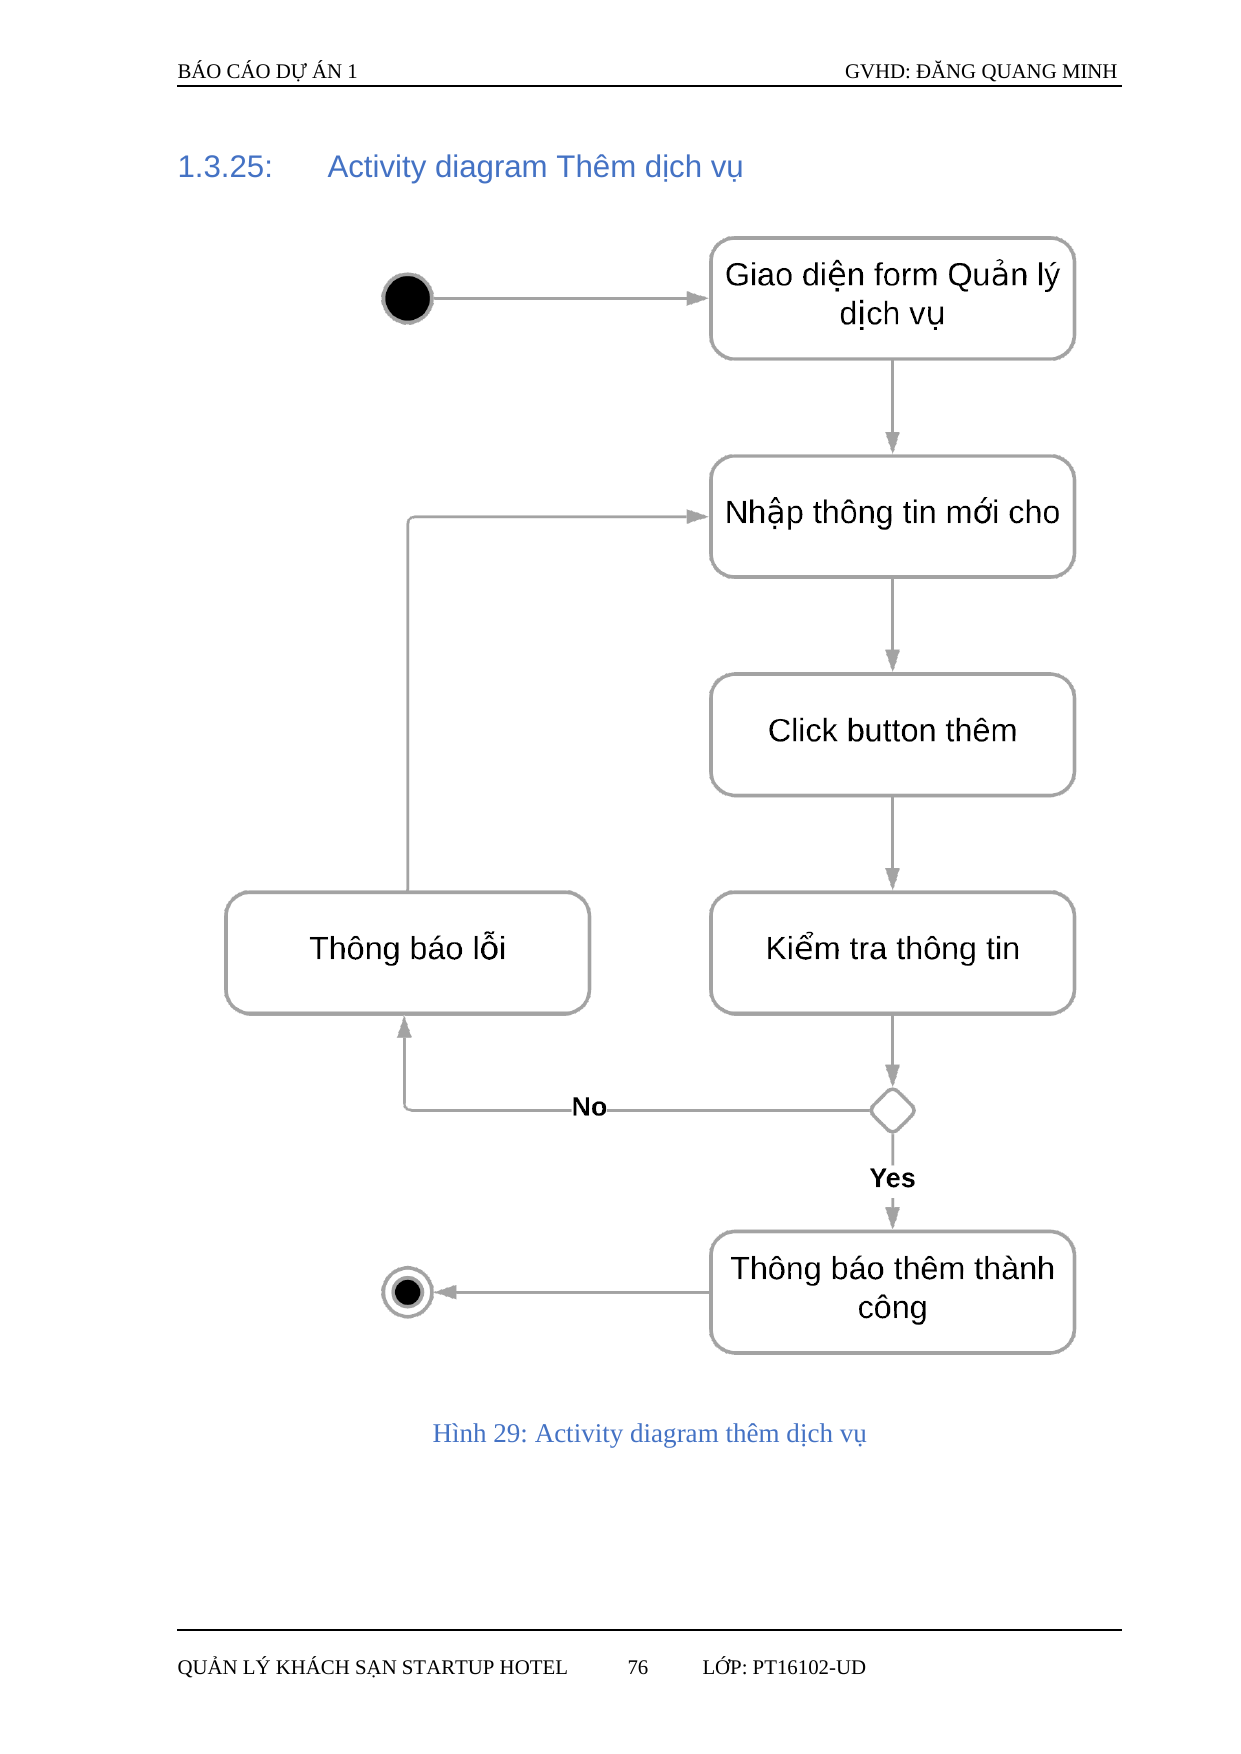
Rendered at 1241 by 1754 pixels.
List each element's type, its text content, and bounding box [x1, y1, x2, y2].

subtitle Activity diagram Thêm dịch vụ [177, 148, 1122, 184]
picture [177, 190, 1123, 1401]
text Hình 29: Activity diagram thêm dịch vụ [177, 1418, 1122, 1449]
